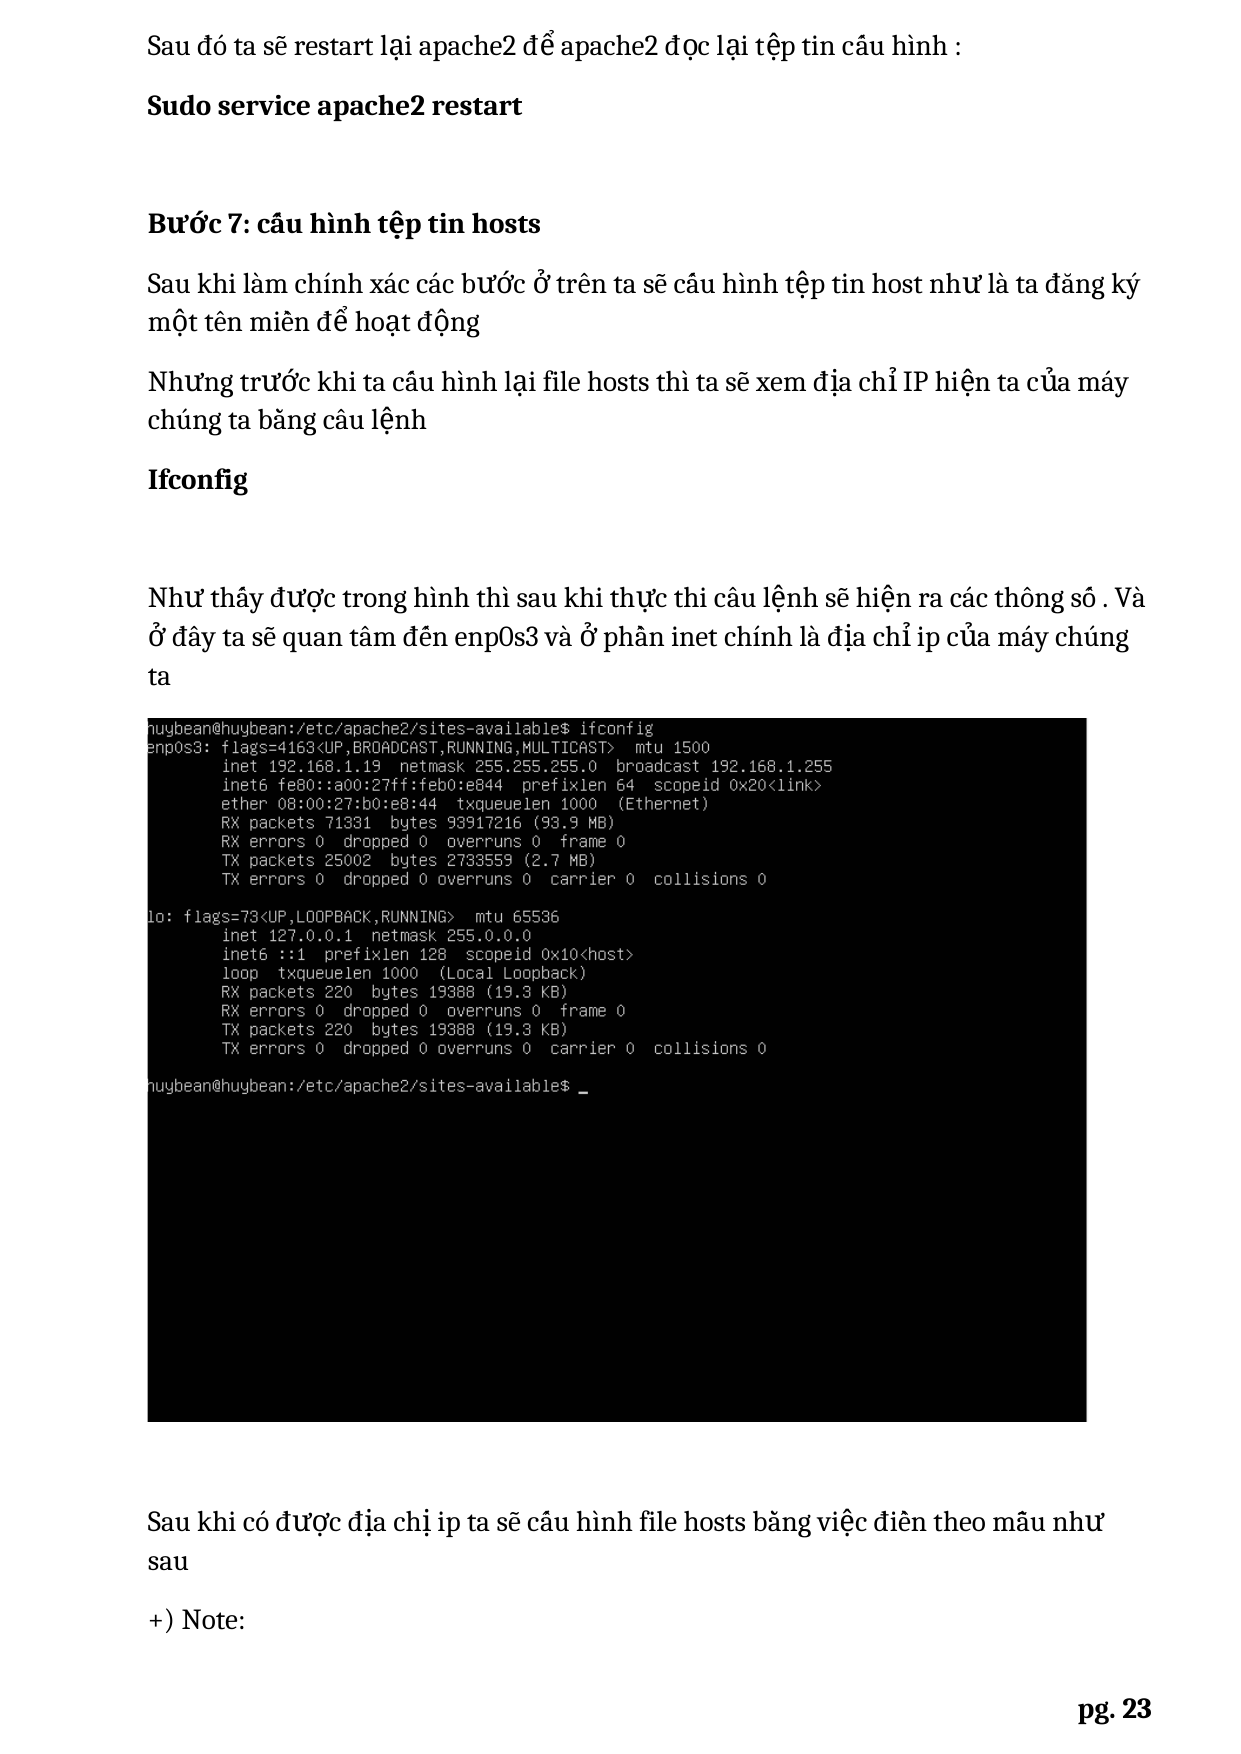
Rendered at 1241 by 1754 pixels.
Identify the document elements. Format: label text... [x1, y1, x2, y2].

text +) Note: [148, 1603, 1152, 1637]
text Ifconfig [148, 463, 1152, 496]
text Nhưng trước khi ta cấu hình lại file hosts thì ta sẽ xem địa chỉ IP hiện ta của máy chúng ta bằng câu lệnh [148, 365, 1152, 437]
text Sau đó ta sẽ restart lại apache2 để apache2 đọc lại tệp tin cấu hình : [148, 29, 1152, 63]
picture [147, 718, 1089, 1422]
text Sau khi có được địa chị ip ta sẽ cấu hình file hosts bằng việc điền theo mẫu như sau [148, 1506, 1152, 1578]
text Như thấy được trong hình thì sau khi thực thi câu lệnh sẽ hiện ra các thông số . Và ở đây ta sẽ quan tâm đến enp0s3 và ở phần inet chính là địa chỉ ip của máy chúng ta [148, 582, 1152, 692]
text Bước 7: cấu hình tệp tin hosts [148, 208, 1152, 241]
text Sau khi làm chính xác các bước ở trên ta sẽ cấu hình tệp tin host như là ta đăng ký một tên miền để hoạt động [148, 267, 1152, 339]
text Sudo service apache2 restart [148, 89, 1152, 122]
